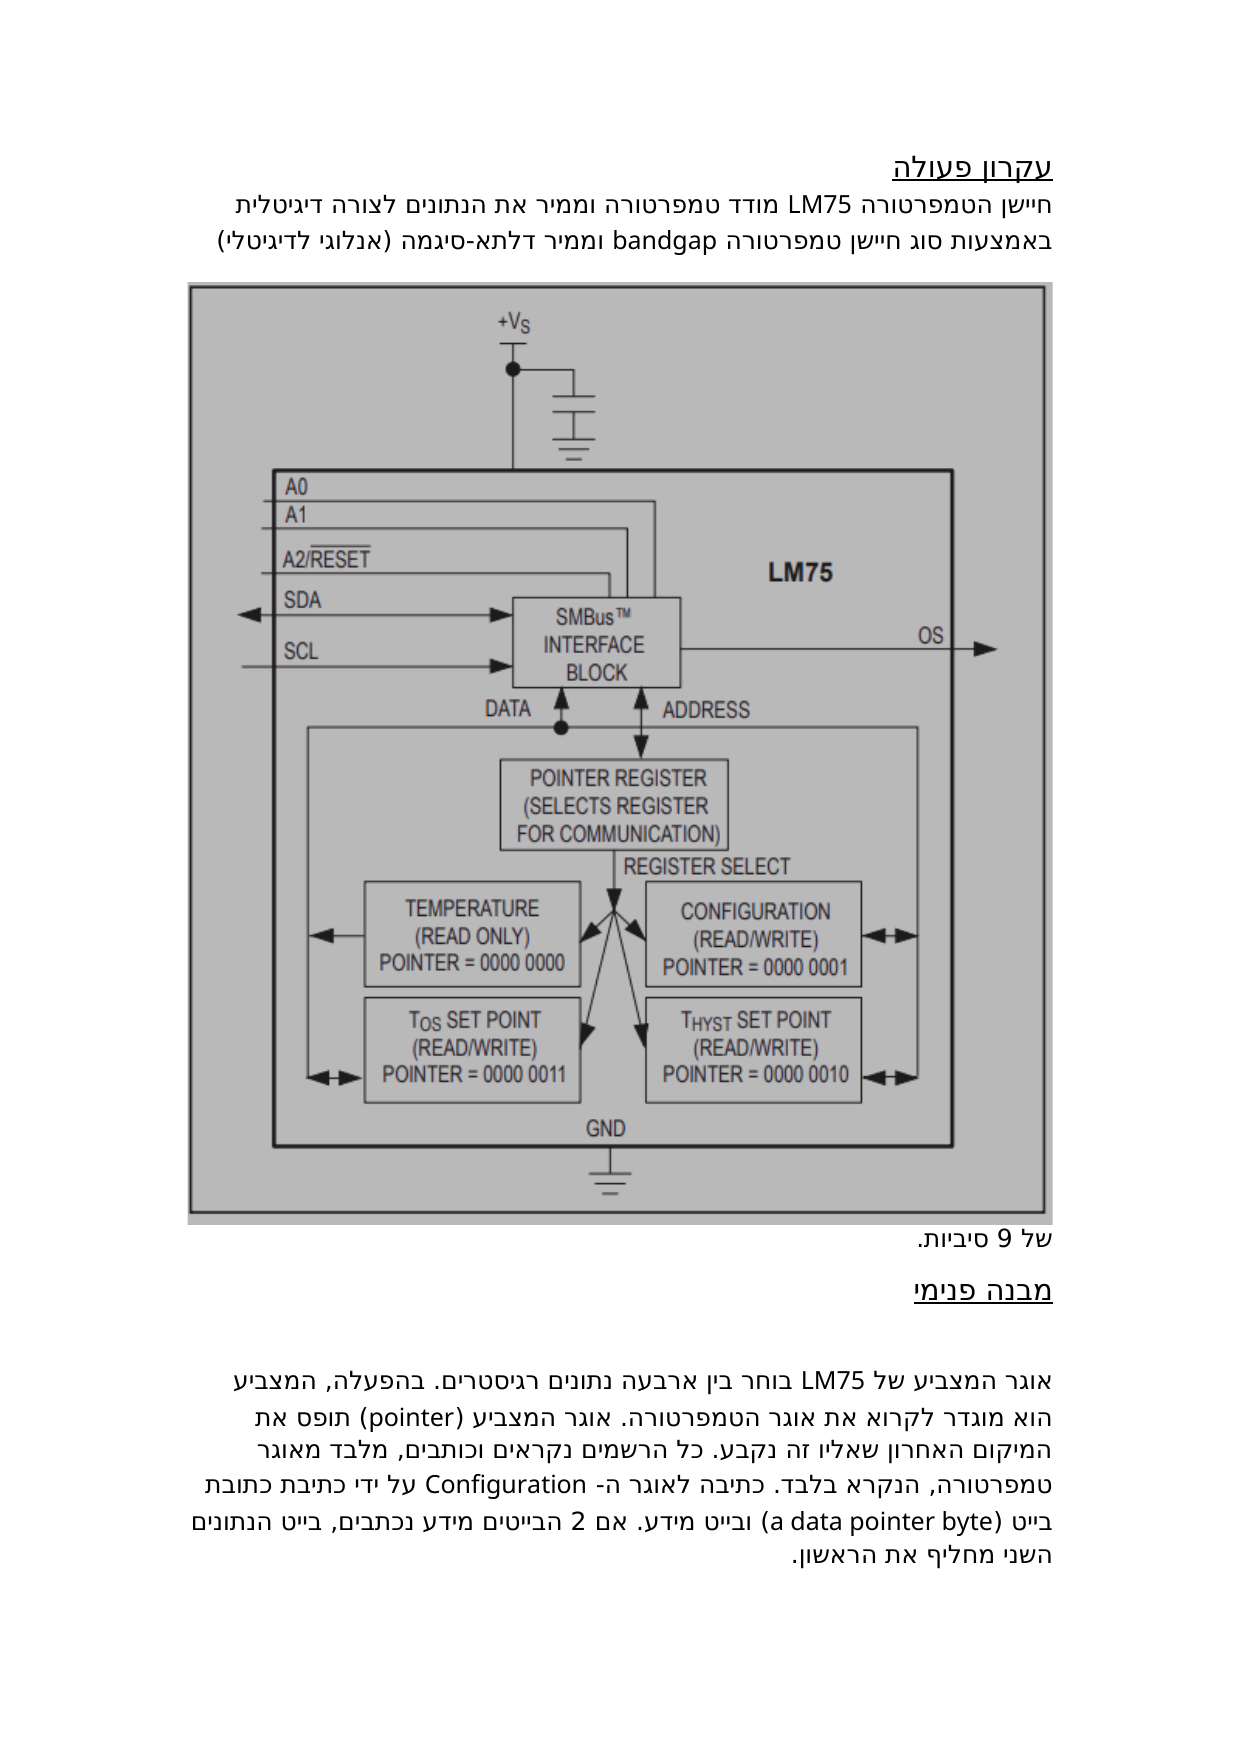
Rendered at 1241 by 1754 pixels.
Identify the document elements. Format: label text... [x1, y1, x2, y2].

text חיישן הטמפרטורה LM75 מודד טמפרטורה וממיר את הנתונים לצורה דיגיטלית באמצעות סוג חיישן טמפרטורה bandgap וממיר דלתא-סיגמה (אנלוגי לדיגיטלי) של 9 סיביות. [187, 187, 1053, 282]
text אוגר המצביע של LM75 בוחר בין ארבעה נתונים רגיסטרים. בהפעלה, המצביע הוא מוגדר לקרוא את אוגר הטמפרטורה. אוגר המצביע (pointer) תופס את המיקום האחרון שאליו זה נקבע. כל הרשמים נקראים וכותבים, מלבד מאוגר טמפרטורה, הנקרא בלבד. כתיבה לאוגר ה- Configuration על ידי כתיבת כתובת בייט (a data pointer byte) ובייט מידע. אם 2 הבייטים מידע נכתבים, בייט הנתונים השני מחליף את הראשון. [187, 1363, 1053, 1569]
text חיישן הטמפרטורה LM75 מודד טמפרטורה וממיר את הנתונים לצורה דיגיטלית באמצעות סוג חיישן טמפרטורה bandgap וממיר דלתא-סיגמה (אנלוגי לדיגיטלי) של 9 סיביות. [187, 1225, 1053, 1254]
subtitle מבנה פנימי [187, 1273, 1053, 1307]
picture [187, 282, 1053, 1225]
subtitle עקרון פעולה [187, 150, 1053, 184]
